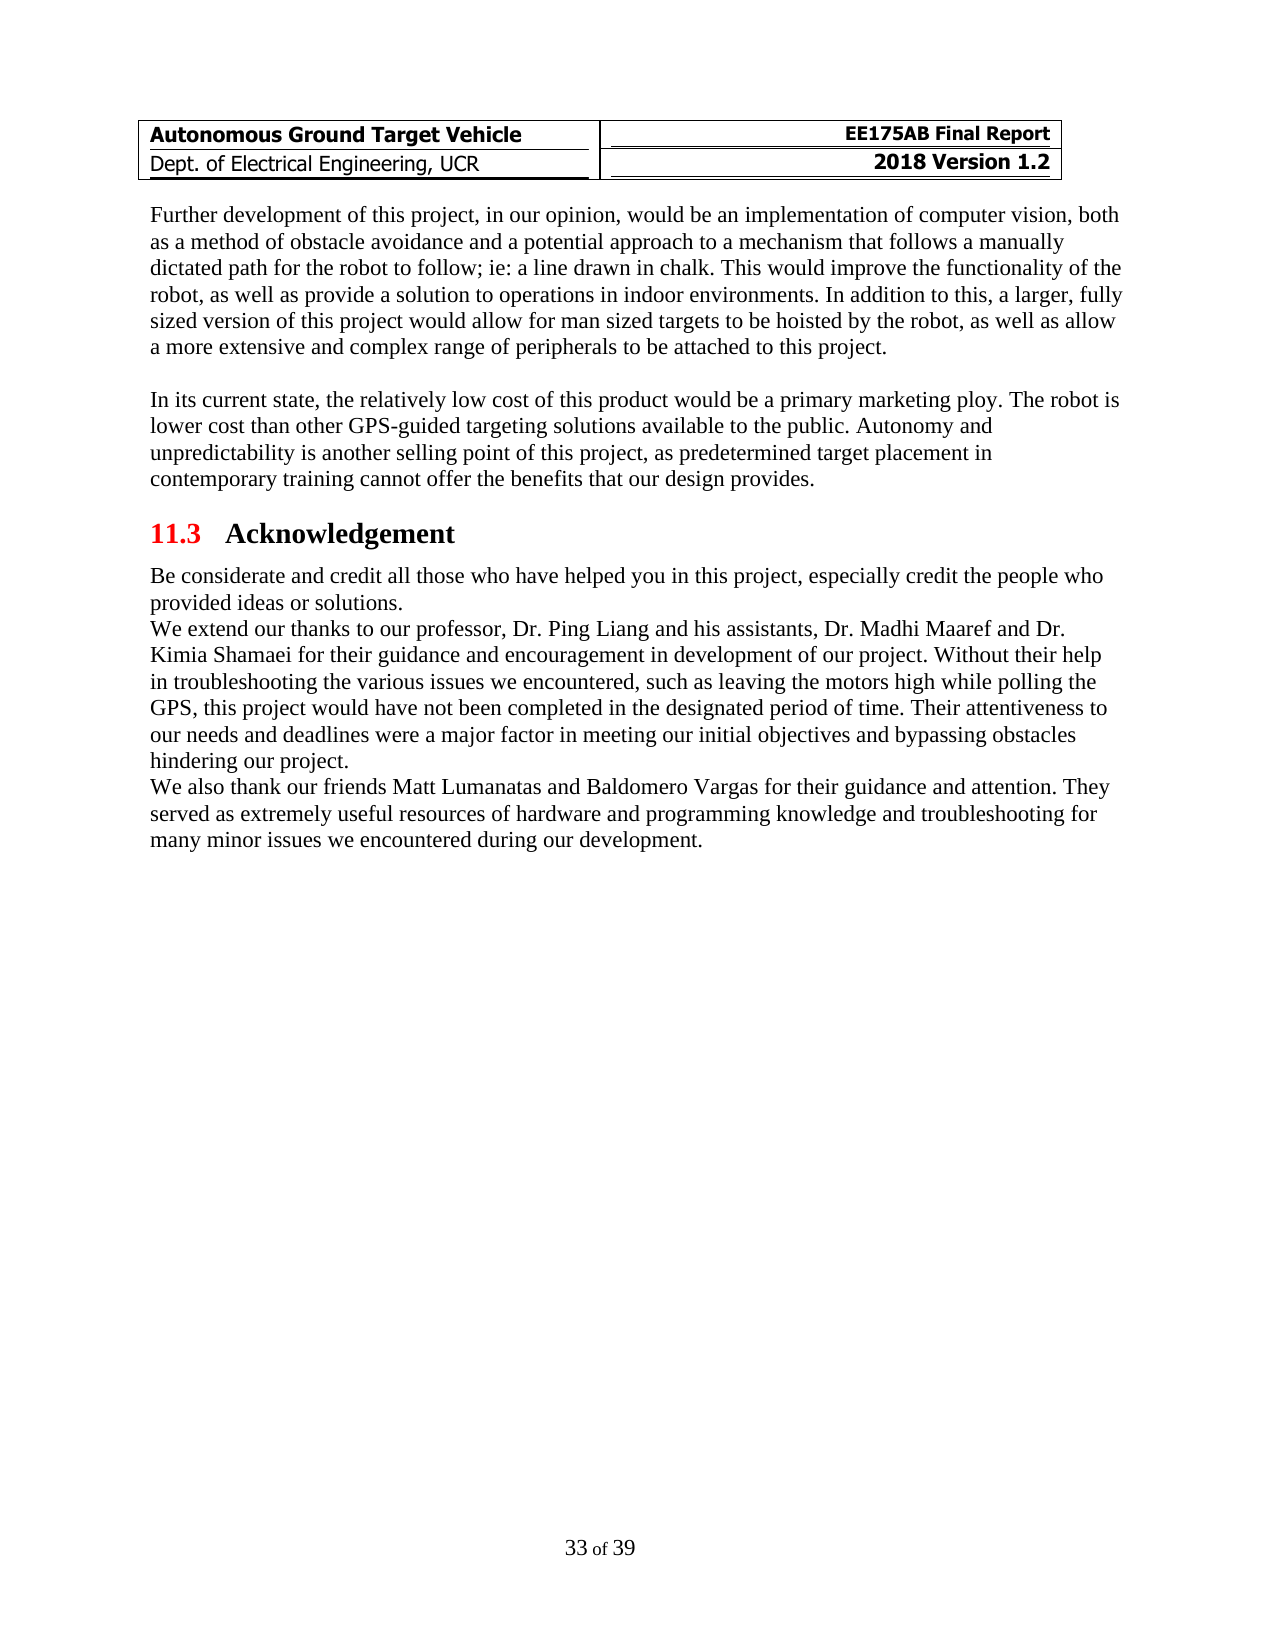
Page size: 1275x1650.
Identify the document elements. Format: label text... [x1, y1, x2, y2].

text We also thank our friends Matt Lumanatas and Baldomero Vargas for their guidance and attention. They served as extremely useful resources of hardware and programming knowledge and troubleshooting for many minor issues we encountered during our development. [150, 773, 1125, 852]
text We extend our thanks to our professor, Dr. Ping Liang and his assistants, Dr. Madhi Maaref and Dr. Kimia Shamaei for their guidance and encouragement in development of our project. Without their help in troubleshooting the various issues we encountered, such as leaving the motors high while polling the GPS, this project would have not been completed in the designated period of time. Their attentiveness to our needs and deadlines were a major factor in meeting our initial objectives and bypassing obstacles hindering our project. [150, 615, 1125, 773]
text Further development of this project, in our opinion, would be an implementation of computer vision, both as a method of obstacle avoidance and a potential approach to a mechanism that follows a manually dictated path for the robot to follow; ie: a line drawn in chalk. This would improve the functionality of the robot, as well as provide a solution to operations in indoor environments. In addition to this, a larger, fully sized version of this project would allow for man sized targets to be hoisted by the robot, as well as allow a more extensive and complex range of peripherals to be attached to this project. [150, 202, 1125, 360]
subtitle Acknowledgement [150, 516, 1125, 550]
text Be considerate and credit all those who have helped you in this project, especially credit the people who provided ideas or solutions. [150, 562, 1125, 615]
text In its current state, the relatively low cost of this product would be a primary marketing ploy. The robot is lower cost than other GPS-guided targeting solutions available to the public. Autonomy and unpredictability is another selling point of this project, as predetermined target placement in contemporary training cannot offer the benefits that our design provides. [150, 386, 1125, 491]
